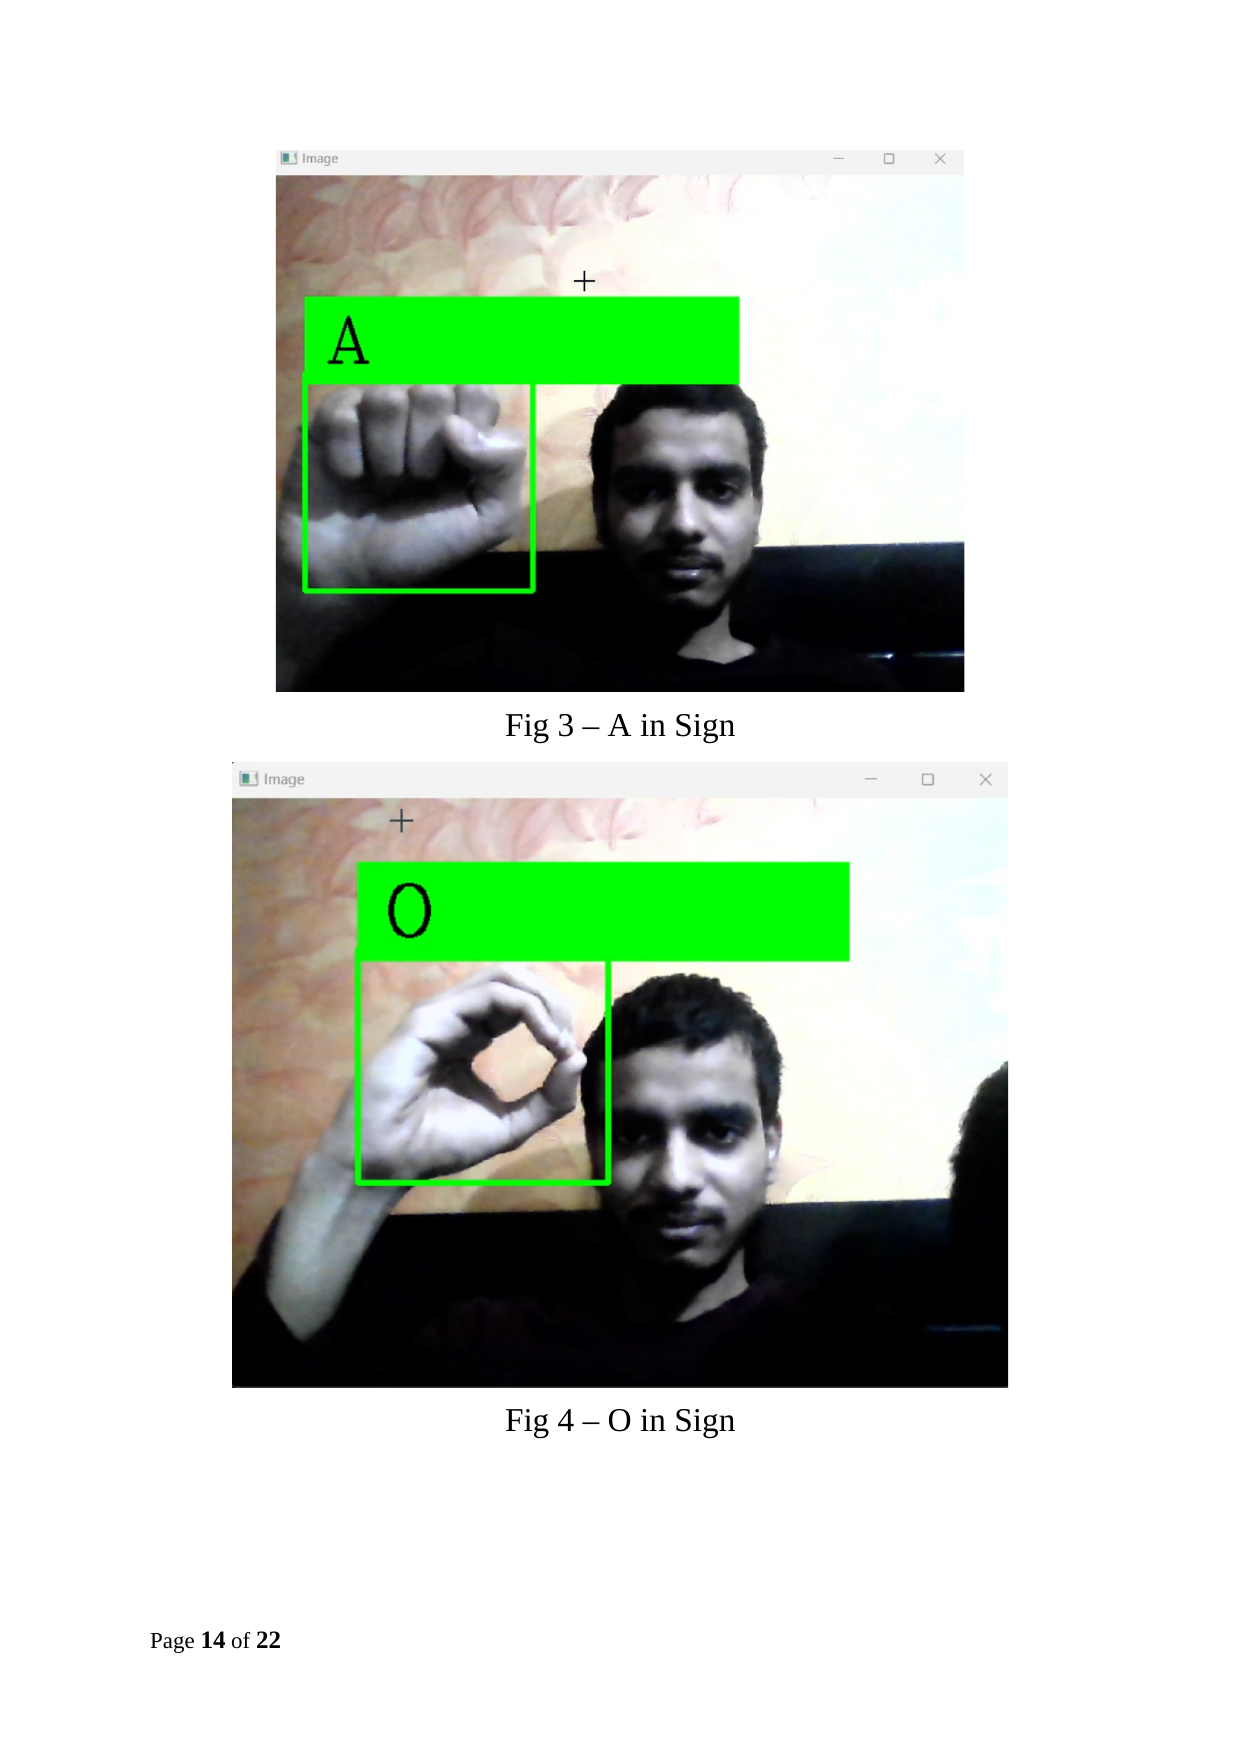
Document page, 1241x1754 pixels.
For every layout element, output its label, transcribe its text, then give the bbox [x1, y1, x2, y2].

text Fig 4 – O in Sign [150, 1401, 1090, 1439]
picture [232, 762, 1009, 1388]
picture [275, 150, 965, 692]
text Fig 3 – A in Sign [150, 705, 1090, 743]
